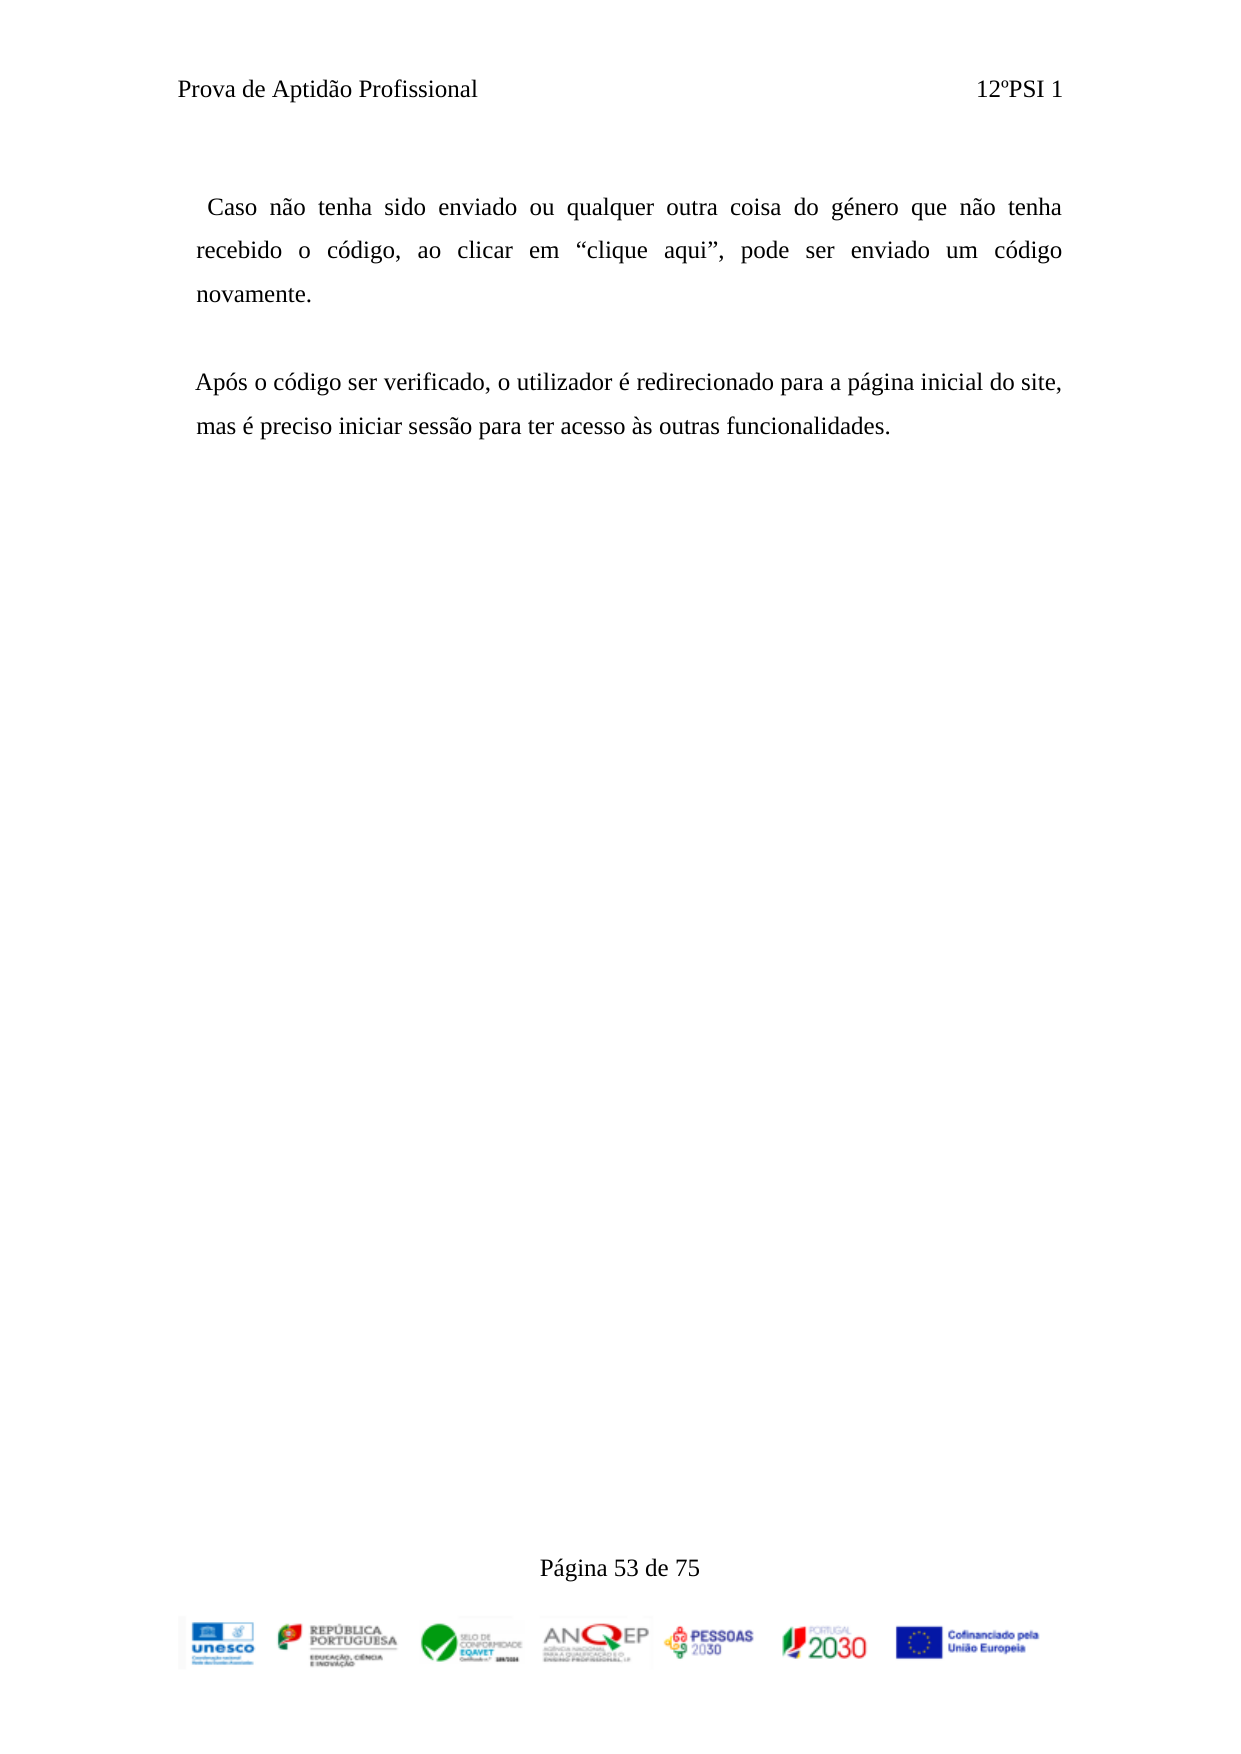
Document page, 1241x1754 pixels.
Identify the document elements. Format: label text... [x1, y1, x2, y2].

picture [177, 1615, 1084, 1677]
text Caso não tenha sido enviado ou qualquer outra coisa do género que não tenha recebido o código, ao clicar em “clique aqui”, pode ser enviado um código novamente. [195, 192, 1063, 308]
text Após o código ser verificado, o utilizador é redirecionado para a página inicial do site, mas é preciso iniciar sessão para ter acesso às outras funcionalidades. [195, 367, 1063, 439]
